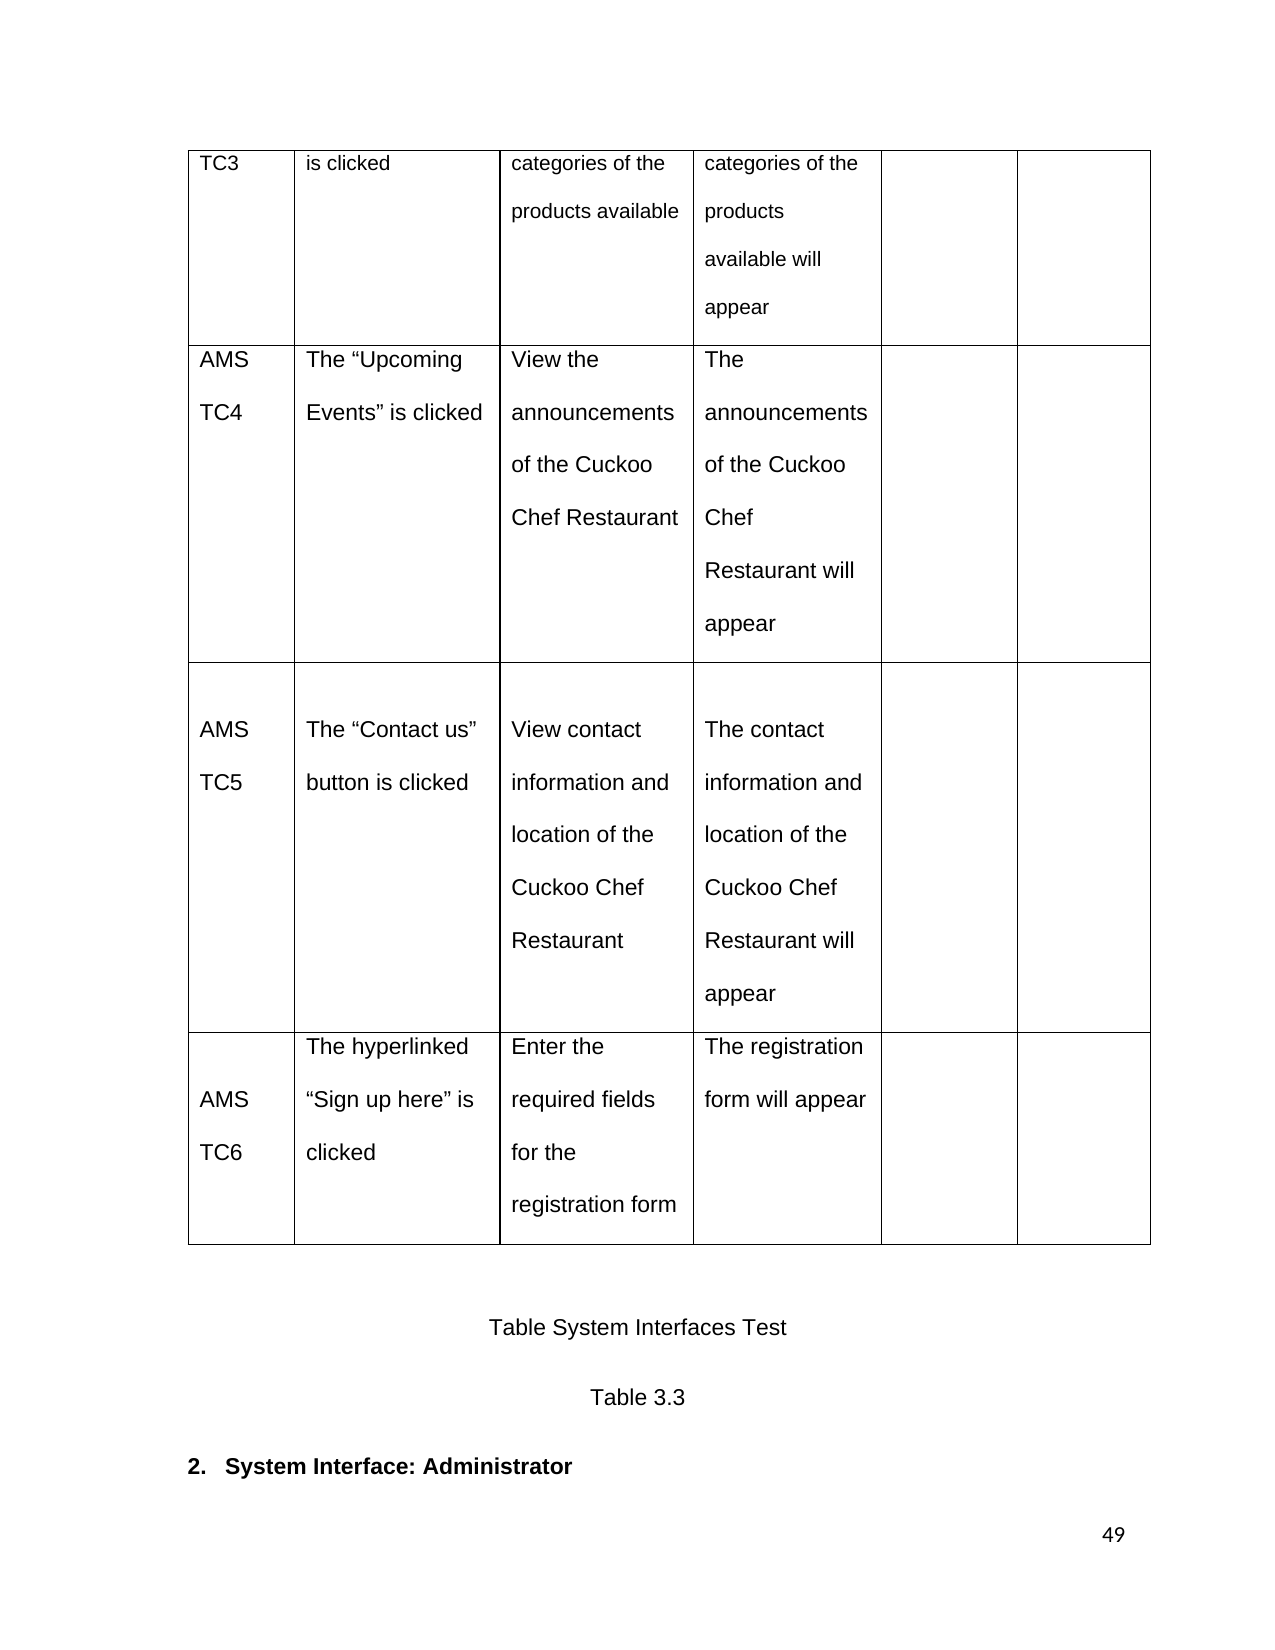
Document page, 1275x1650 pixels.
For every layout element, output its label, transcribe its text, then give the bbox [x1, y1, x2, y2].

table_cell [882, 663, 1017, 1032]
table_cell [882, 346, 1017, 662]
table_cell The hyperlinked “Sign up here” is clicked [295, 1033, 499, 1244]
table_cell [295, 151, 499, 345]
table_cell The “Upcoming Events” is clicked [295, 346, 499, 662]
table_cell AMS TC4 [189, 346, 294, 662]
text Table System Interfaces Test [150, 1314, 1125, 1341]
table_cell [1018, 346, 1150, 662]
table_cell The registration form will appear [694, 1033, 881, 1244]
table_cell Enter the required fields for the registration form [501, 1033, 693, 1244]
table_cell AMS TC5 [189, 663, 294, 1032]
table_cell View contact information and location of the Cuckoo Chef Restaurant [501, 663, 693, 1032]
table_cell [1018, 151, 1150, 345]
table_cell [501, 151, 693, 345]
table_cell View the announcements of the Cuckoo Chef Restaurant [501, 346, 693, 662]
table_cell The “Contact us” button is clicked [295, 663, 499, 1032]
table_cell AMS TC3 [189, 151, 294, 345]
table_cell AMS TC6 [189, 1033, 294, 1244]
text Table 3.3 [150, 1384, 1125, 1410]
table_cell [882, 1033, 1017, 1244]
table_cell The contact information and location of the Cuckoo Chef Restaurant will appear [694, 663, 881, 1032]
table_cell [1018, 1033, 1150, 1244]
table_cell [1018, 663, 1150, 1032]
table_cell The announcements of the Cuckoo Chef Restaurant will appear [694, 346, 881, 662]
list System Interface: Administrator [187, 1453, 1125, 1479]
table_cell [882, 151, 1017, 345]
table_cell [694, 151, 881, 345]
